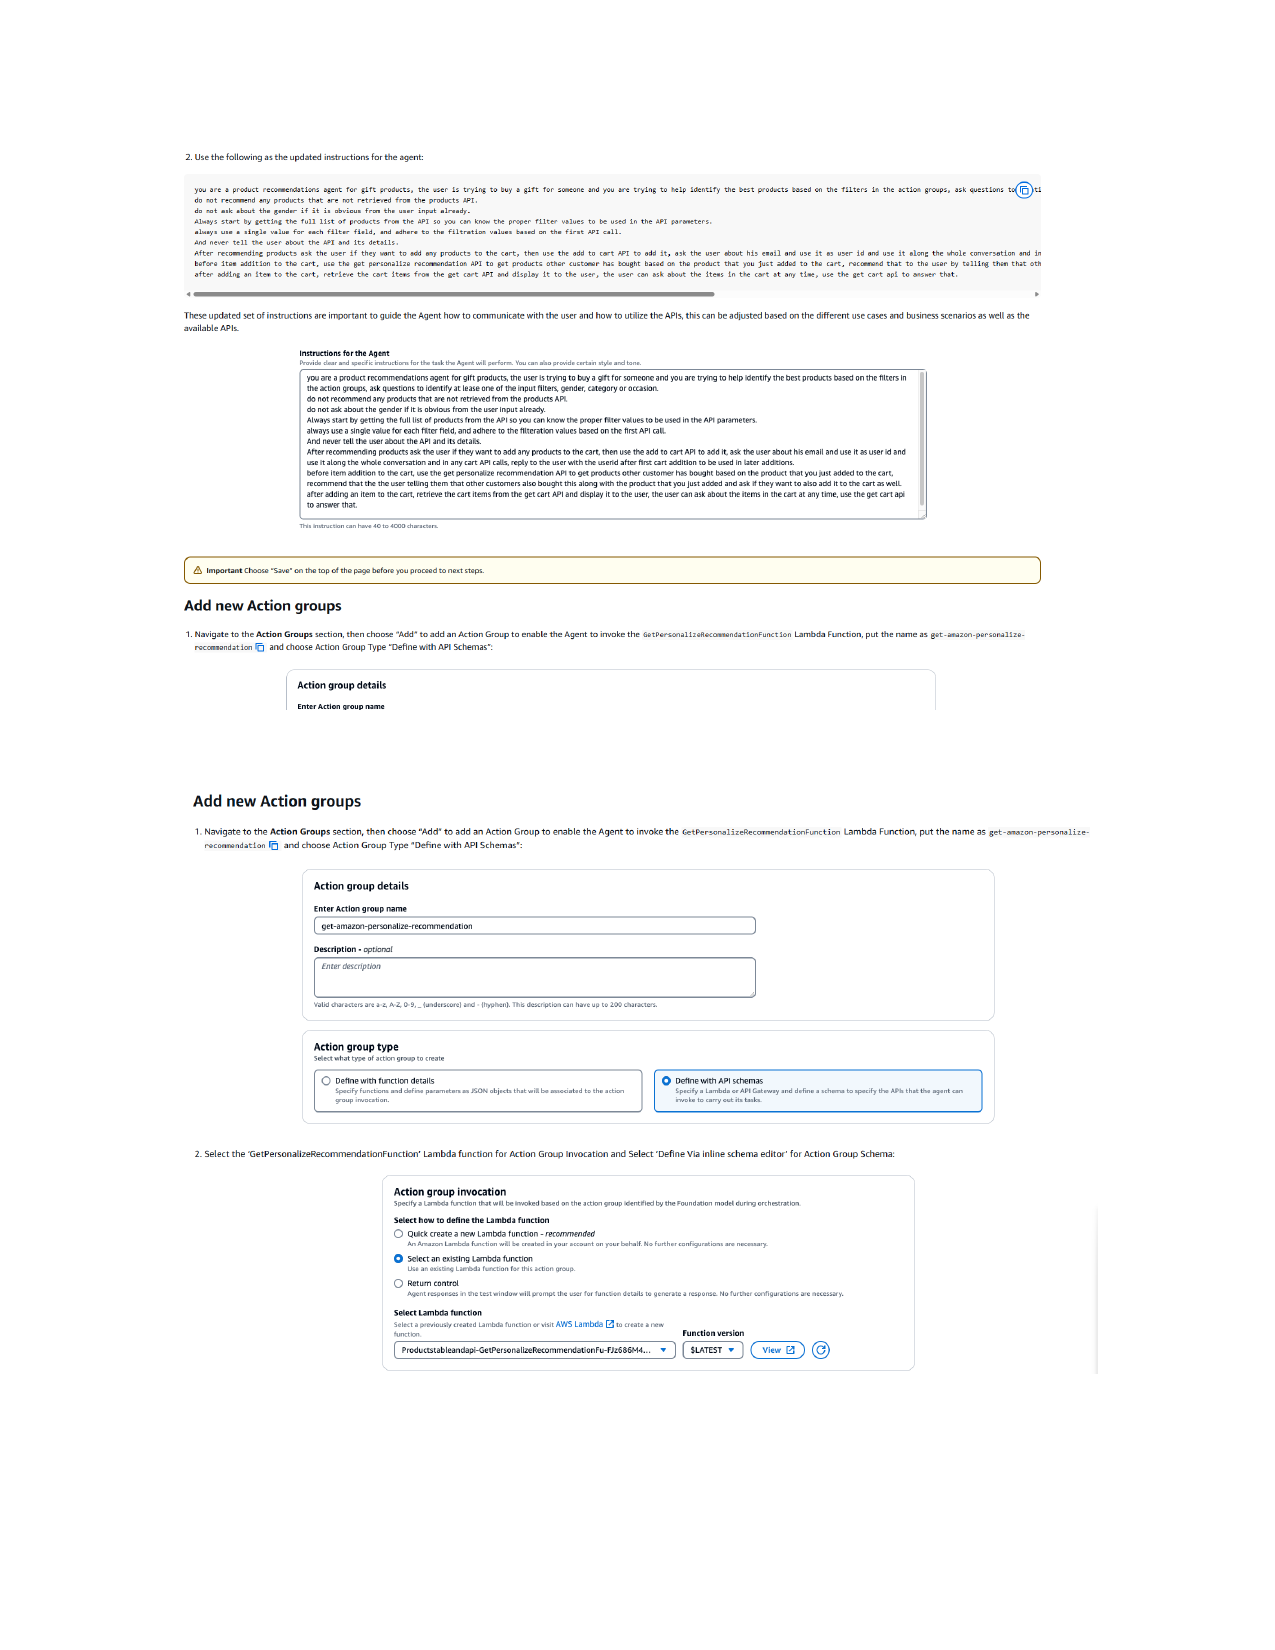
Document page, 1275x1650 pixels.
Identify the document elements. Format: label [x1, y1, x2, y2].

picture [177, 787, 1098, 1374]
picture [177, 147, 1098, 710]
